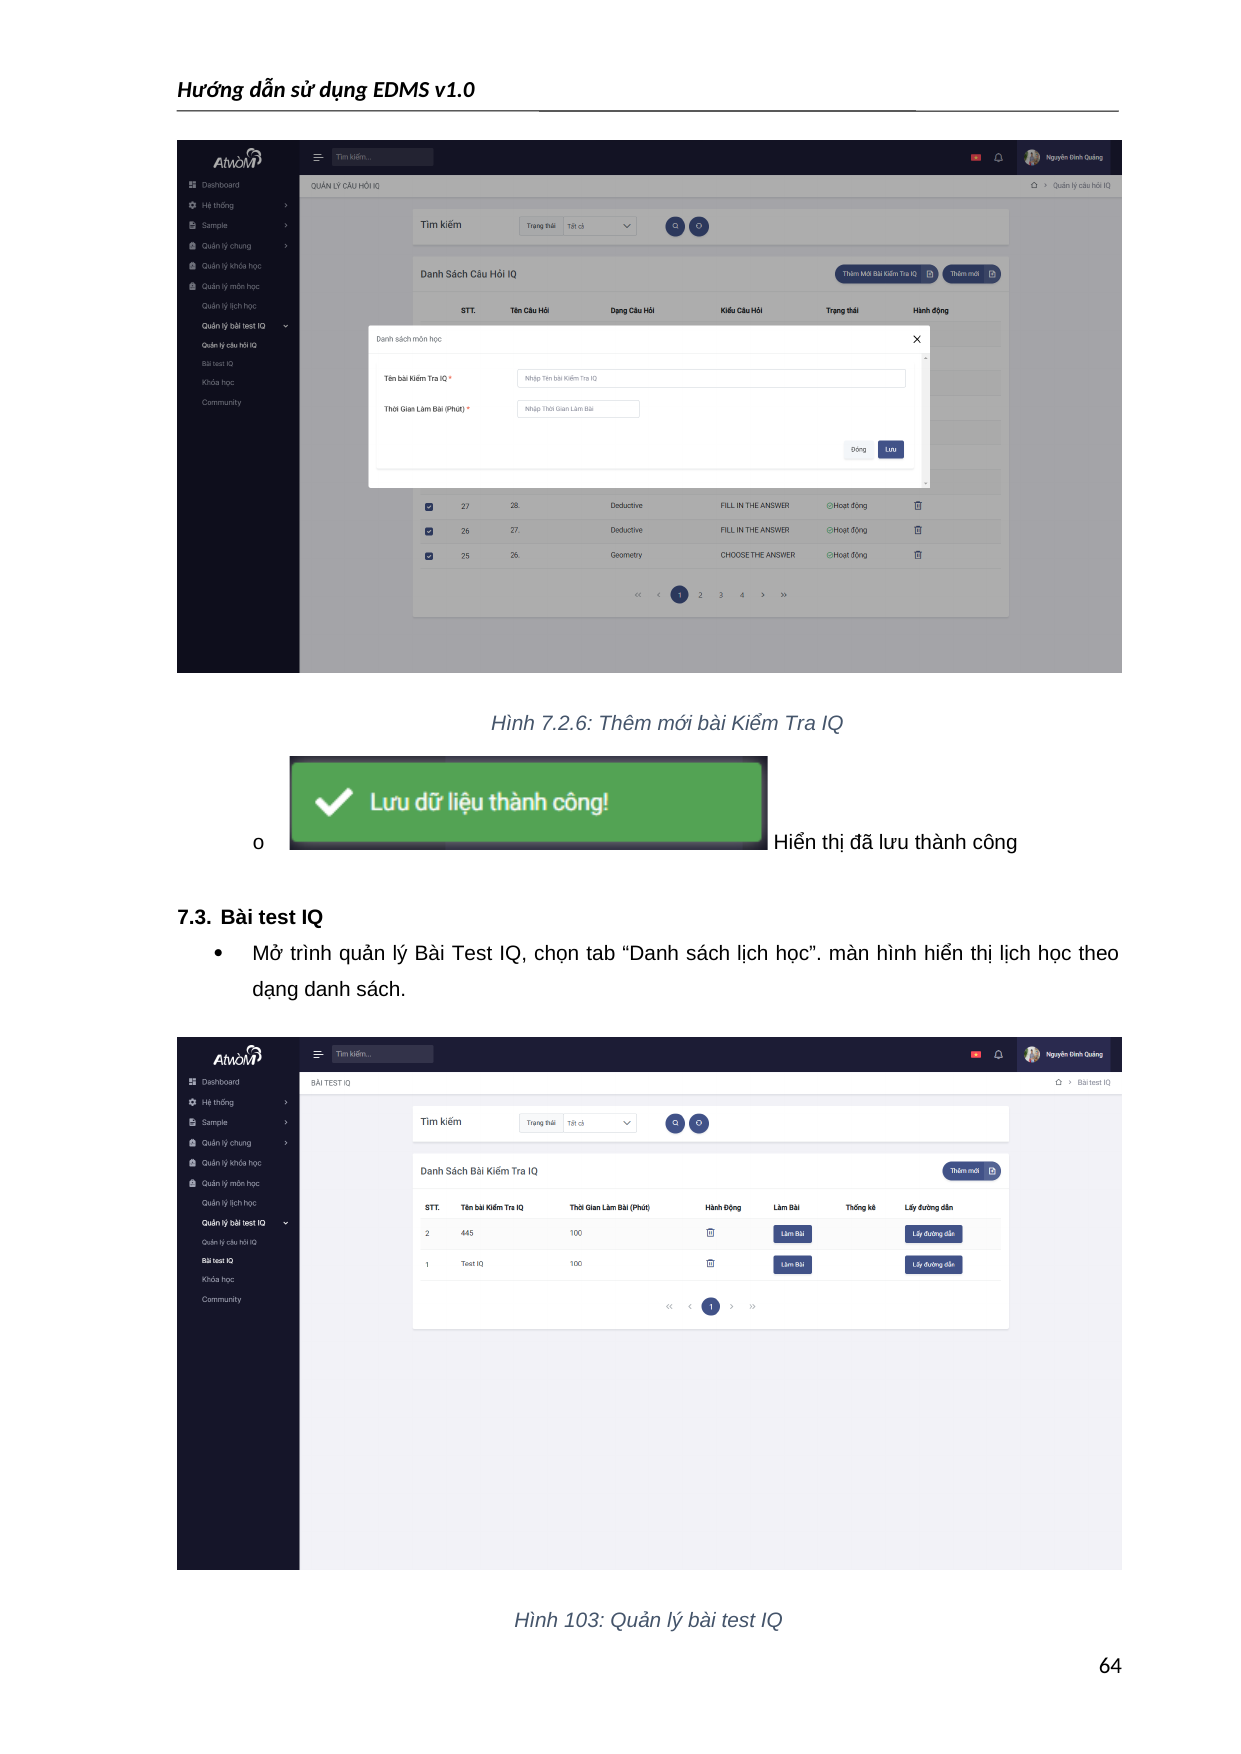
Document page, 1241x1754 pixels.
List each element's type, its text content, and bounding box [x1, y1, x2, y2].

text Hình 7.2.6: Thêm mới bài Kiểm Tra IQ [214, 711, 1122, 735]
picture [289, 756, 768, 850]
picture [177, 1037, 1122, 1570]
list Mở trình quản lý Bài Test IQ, chọn tab “Danh sách lịch học”. màn hình hiển thị lịch học theo dạng danh sách. [214, 941, 1122, 1001]
picture [177, 140, 1122, 673]
text Hình 7.3.1 : Quản lý bài test IQ [177, 1608, 1122, 1632]
list Bài test IQ [177, 905, 1122, 929]
